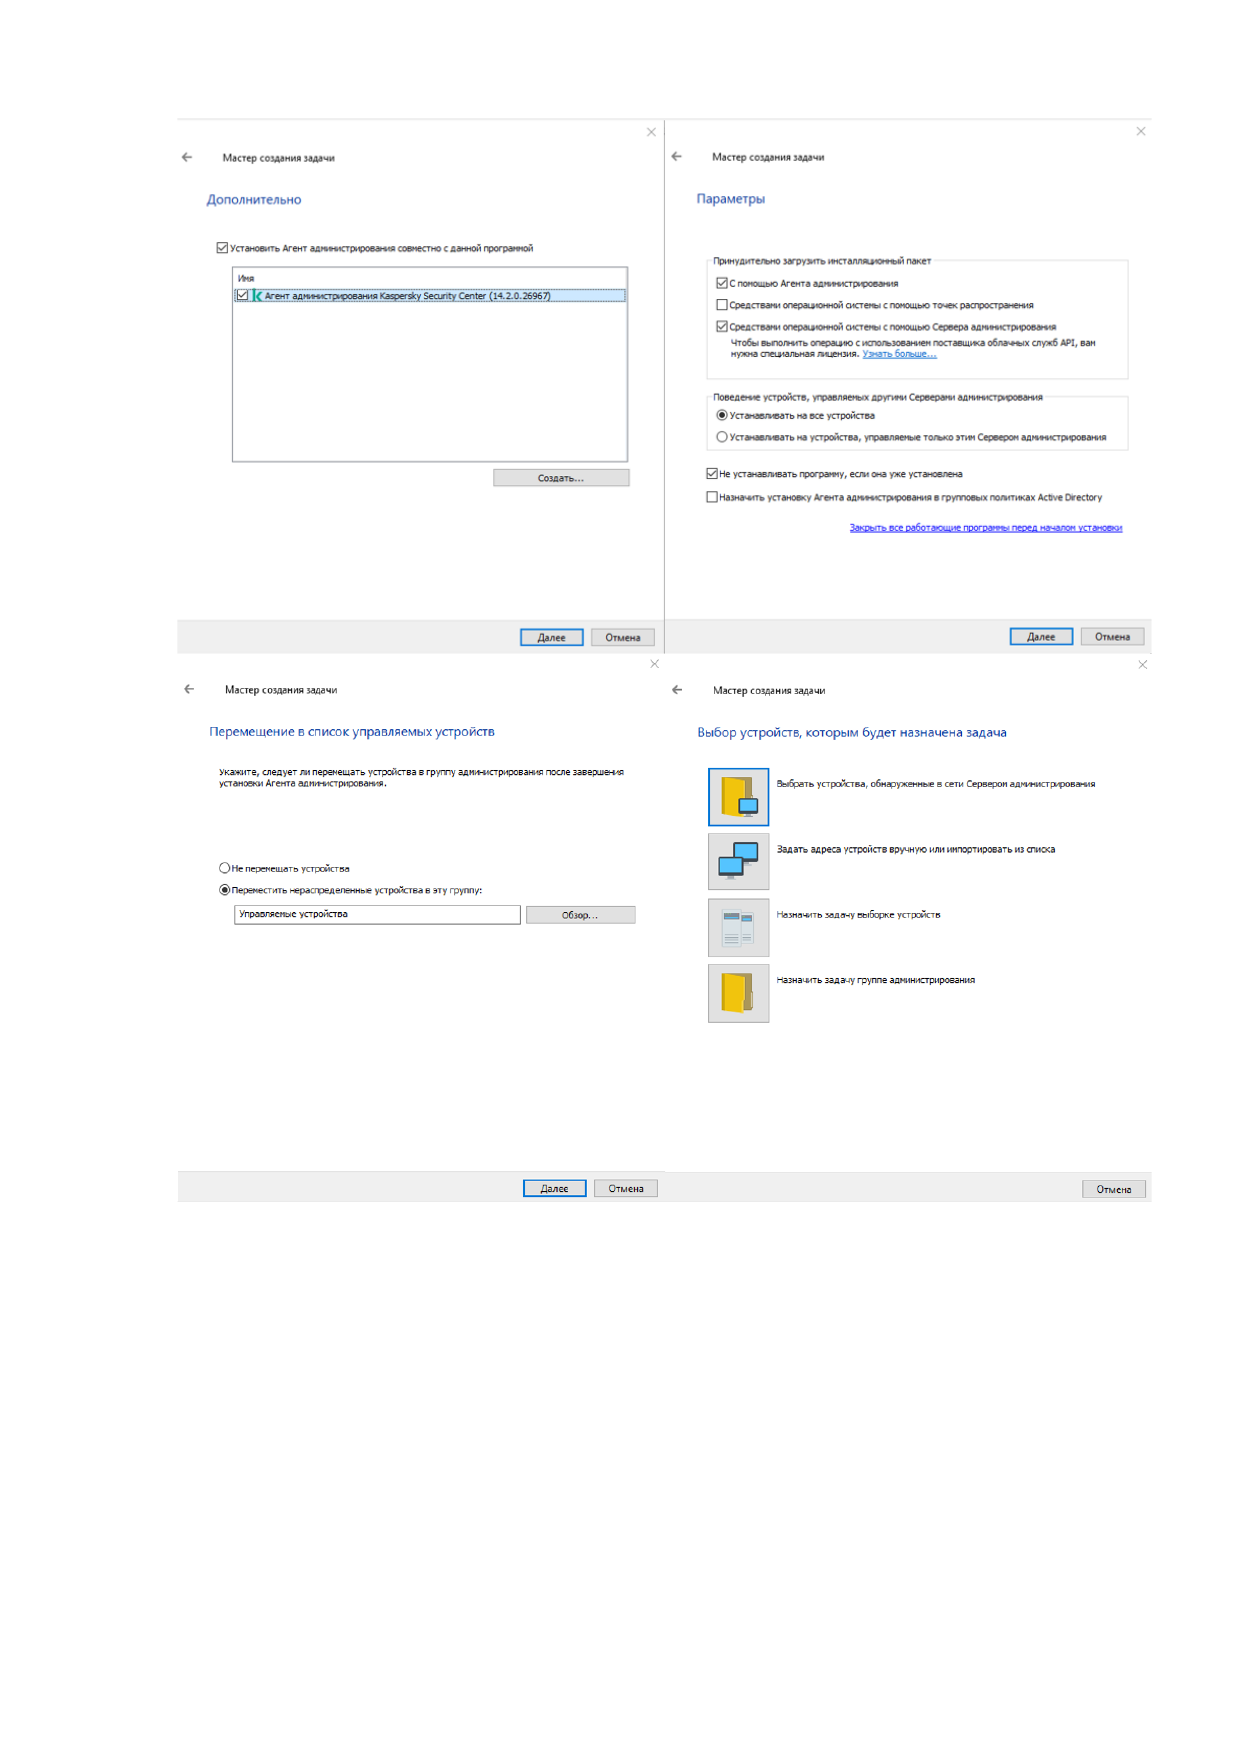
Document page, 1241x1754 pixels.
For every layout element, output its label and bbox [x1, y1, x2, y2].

picture [177, 118, 1152, 654]
picture [177, 655, 1152, 1202]
